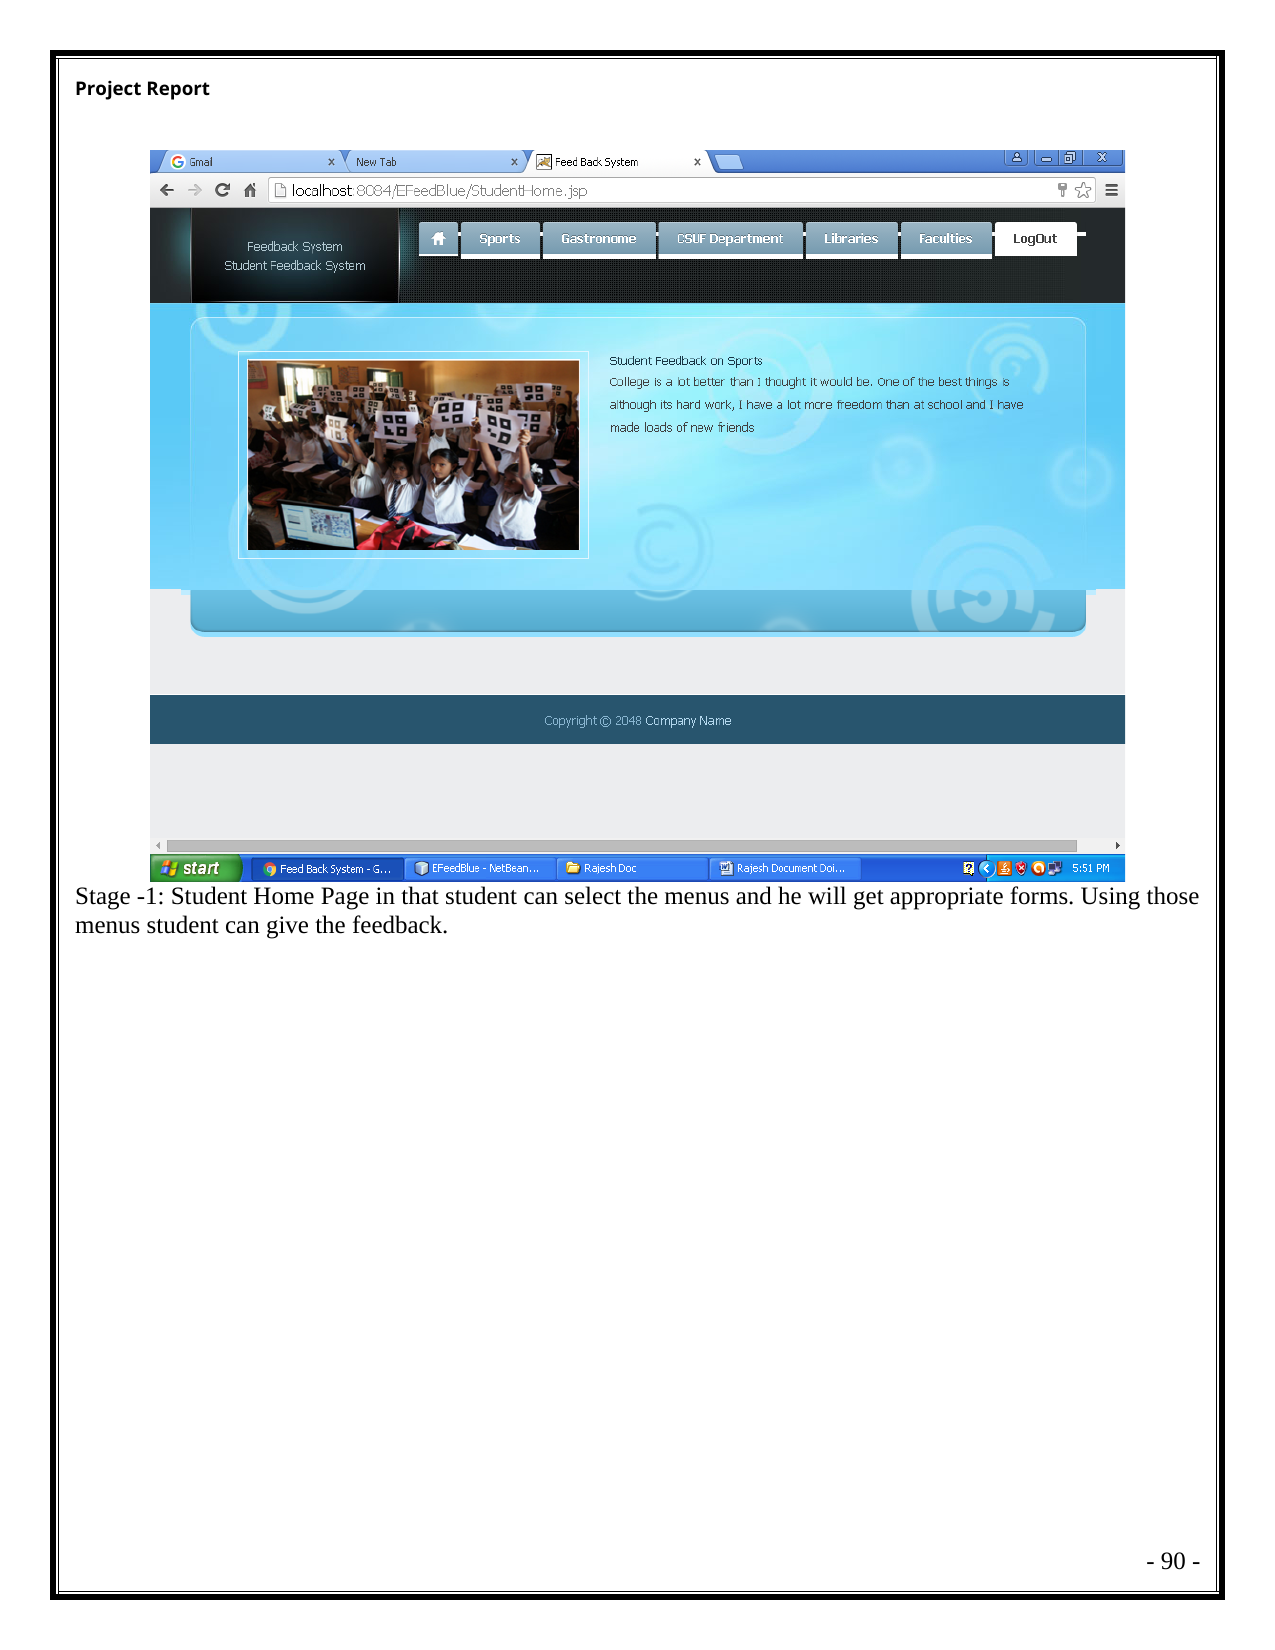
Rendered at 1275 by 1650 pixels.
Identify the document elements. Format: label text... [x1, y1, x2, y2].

text Stage -1: Student Home Page in that student can select the menus and he will get appropriate forms. Using those menus student can give the feedback. [75, 881, 1200, 939]
picture [150, 150, 1125, 882]
